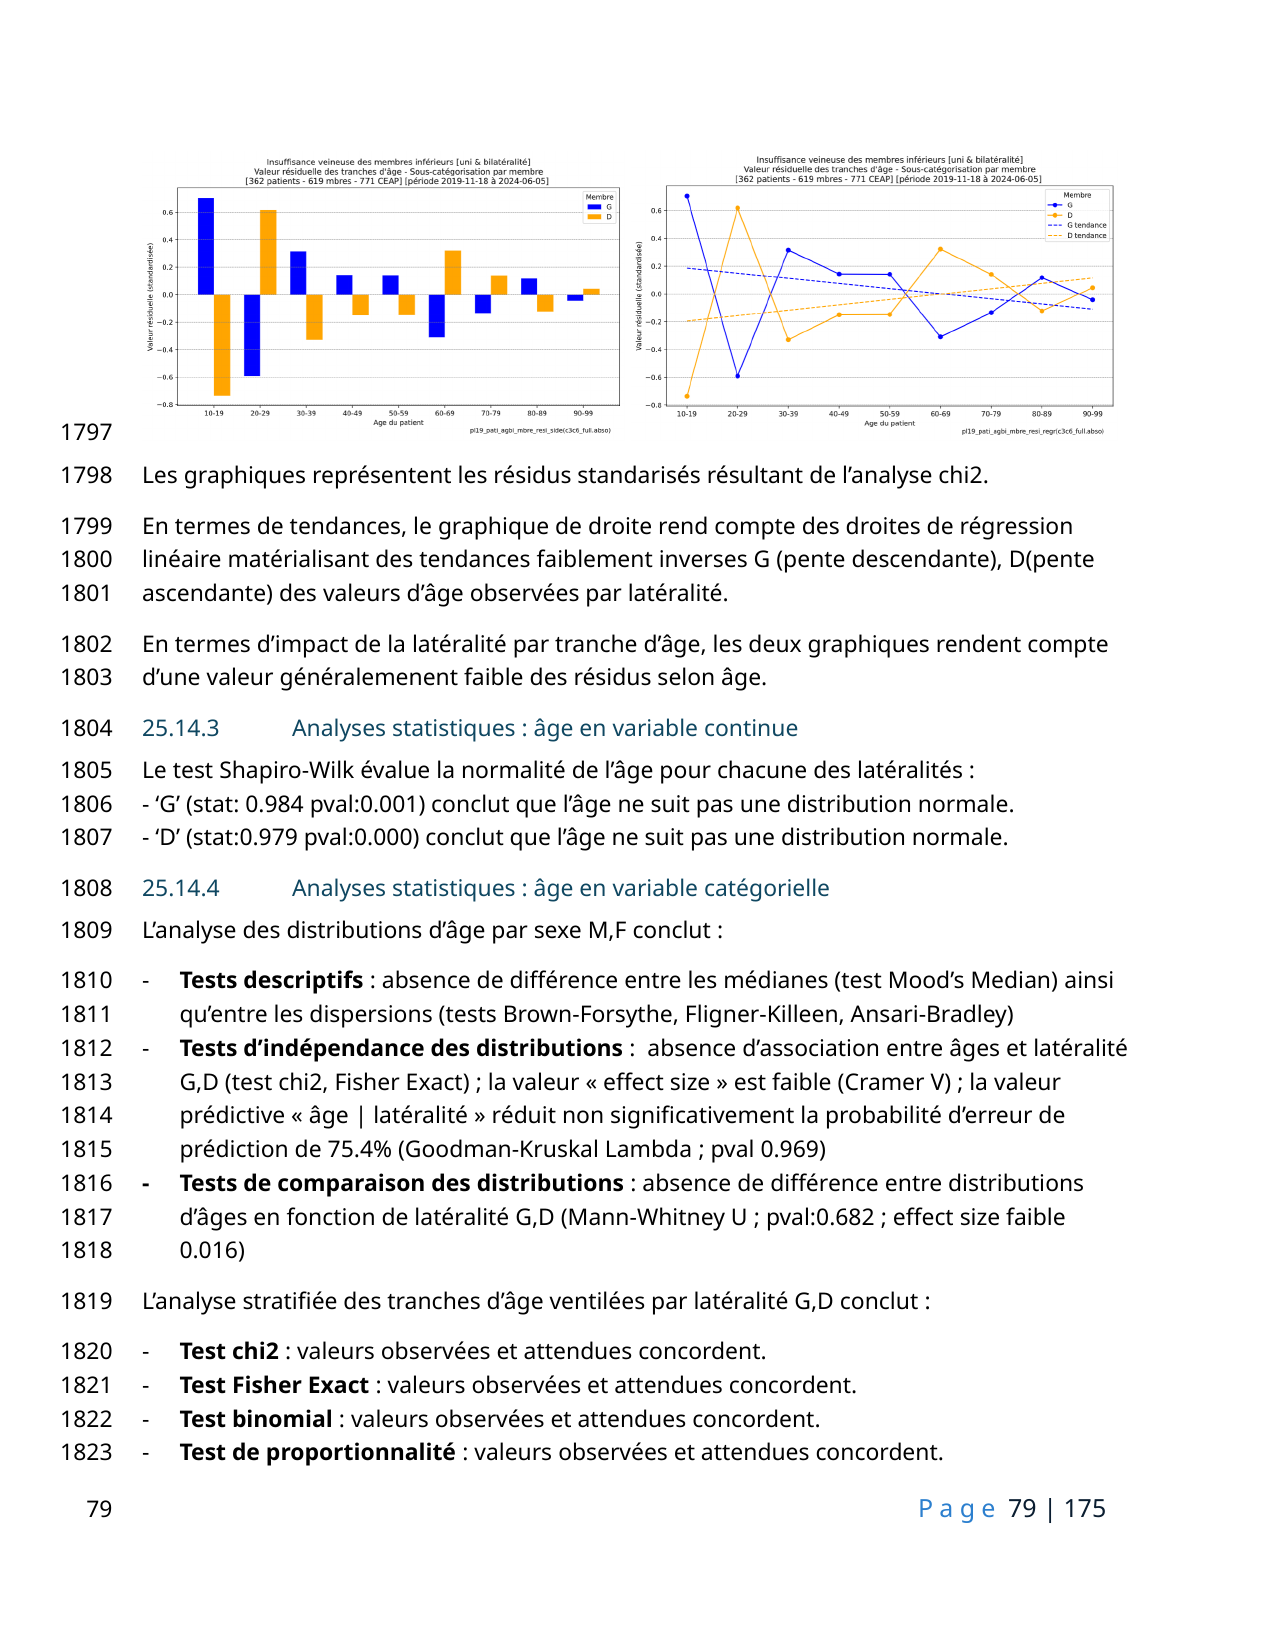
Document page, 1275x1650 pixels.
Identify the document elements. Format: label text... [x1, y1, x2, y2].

text Le test Shapiro-Wilk évalue la normalité de l’âge pour chacune des latéralités : - ‘G’ (stat: 0.984 pval:0.001) conclut que l’âge ne suit pas une distribution normale. - ‘D’ (stat:0.979 pval:0.000) conclut que l’âge ne suit pas une distribution normale. [142, 754, 1133, 853]
list Test chi2 : valeurs observées et attendues concordent. [142, 1335, 1133, 1366]
subtitle Analyses statistiques : âge en variable continue [142, 712, 1133, 743]
picture [630, 150, 1118, 441]
list Test binomial : valeurs observées et attendues concordent. [142, 1403, 1133, 1434]
picture [141, 151, 625, 441]
text En termes de tendances, le graphique de droite rend compte des droites de régression linéaire matérialisant des tendances faiblement inverses G (pente descendante), D(pente ascendante) des valeurs d’âge observées par latéralité. [142, 510, 1133, 608]
list Test de proportionnalité : valeurs observées et attendues concordent. [142, 1436, 1133, 1468]
list Tests d’indépendance des distributions : absence d’association entre âges et latéralité G,D (test chi2, Fisher Exact) ; la valeur « effect size » est faible (Cramer V) ; la valeur prédictive « âge | latéralité » réduit non significativement la probabilité d’erreur de prédiction de 75.4% (Goodman-Kruskal Lambda ; pval 0.969) [142, 1032, 1133, 1164]
list Test Fisher Exact : valeurs observées et attendues concordent. [142, 1369, 1133, 1400]
list Tests de comparaison des distributions : absence de différence entre distributions d’âges en fonction de latéralité G,D (Mann-Whitney U ; pval:0.682 ; effect size faible 0.016) [142, 1167, 1133, 1266]
text En termes d’impact de la latéralité par tranche d’âge, les deux graphiques rendent compte d’une valeur généralemenent faible des résidus selon âge. [142, 628, 1133, 693]
text L’analyse stratifiée des tranches d’âge ventilées par latéralité G,D conclut : [142, 1285, 1133, 1316]
text L’analyse des distributions d’âge par sexe M,F conclut : [142, 914, 1133, 945]
list Tests descriptifs : absence de différence entre les médianes (test Mood’s Median) ainsi qu’entre les dispersions (tests Brown-Forsythe, Fligner-Killeen, Ansari-Bradley) [142, 964, 1133, 1029]
text Les graphiques représentent les résidus standarisés résultant de l’analyse chi2. [142, 459, 1133, 491]
subtitle Analyses statistiques : âge en variable catégorielle [142, 872, 1133, 903]
